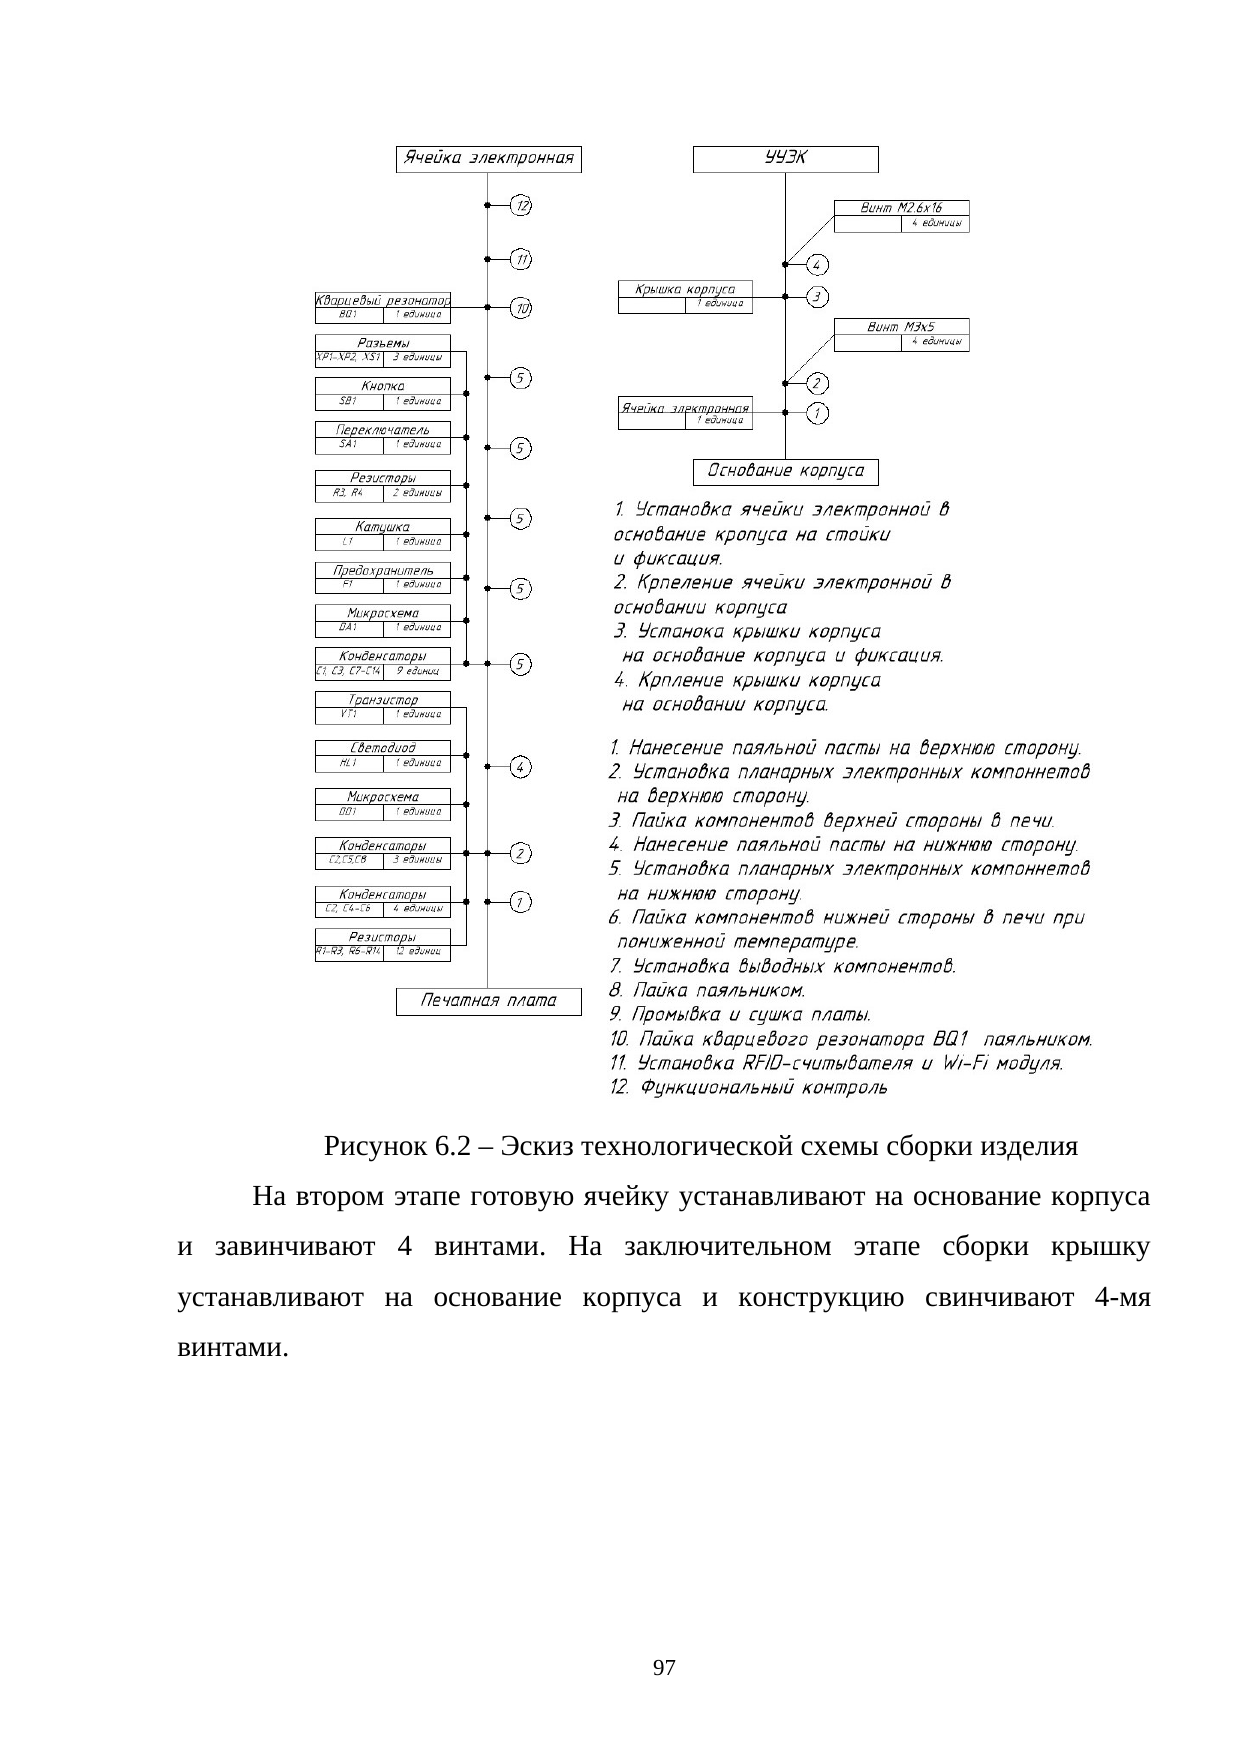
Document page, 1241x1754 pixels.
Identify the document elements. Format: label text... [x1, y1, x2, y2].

text На втором этапе готовую ячейку устанавливают на основание корпуса и завинчивают 4 винтами. На заключительном этапе сборки крышку устанавливают на основание корпуса и конструкцию свинчивают 4-мя винтами. [177, 1178, 1152, 1363]
picture [277, 118, 1126, 1115]
text Рисунок 6.2 – Эскиз технологической схемы сборки изделия [177, 1128, 1152, 1161]
